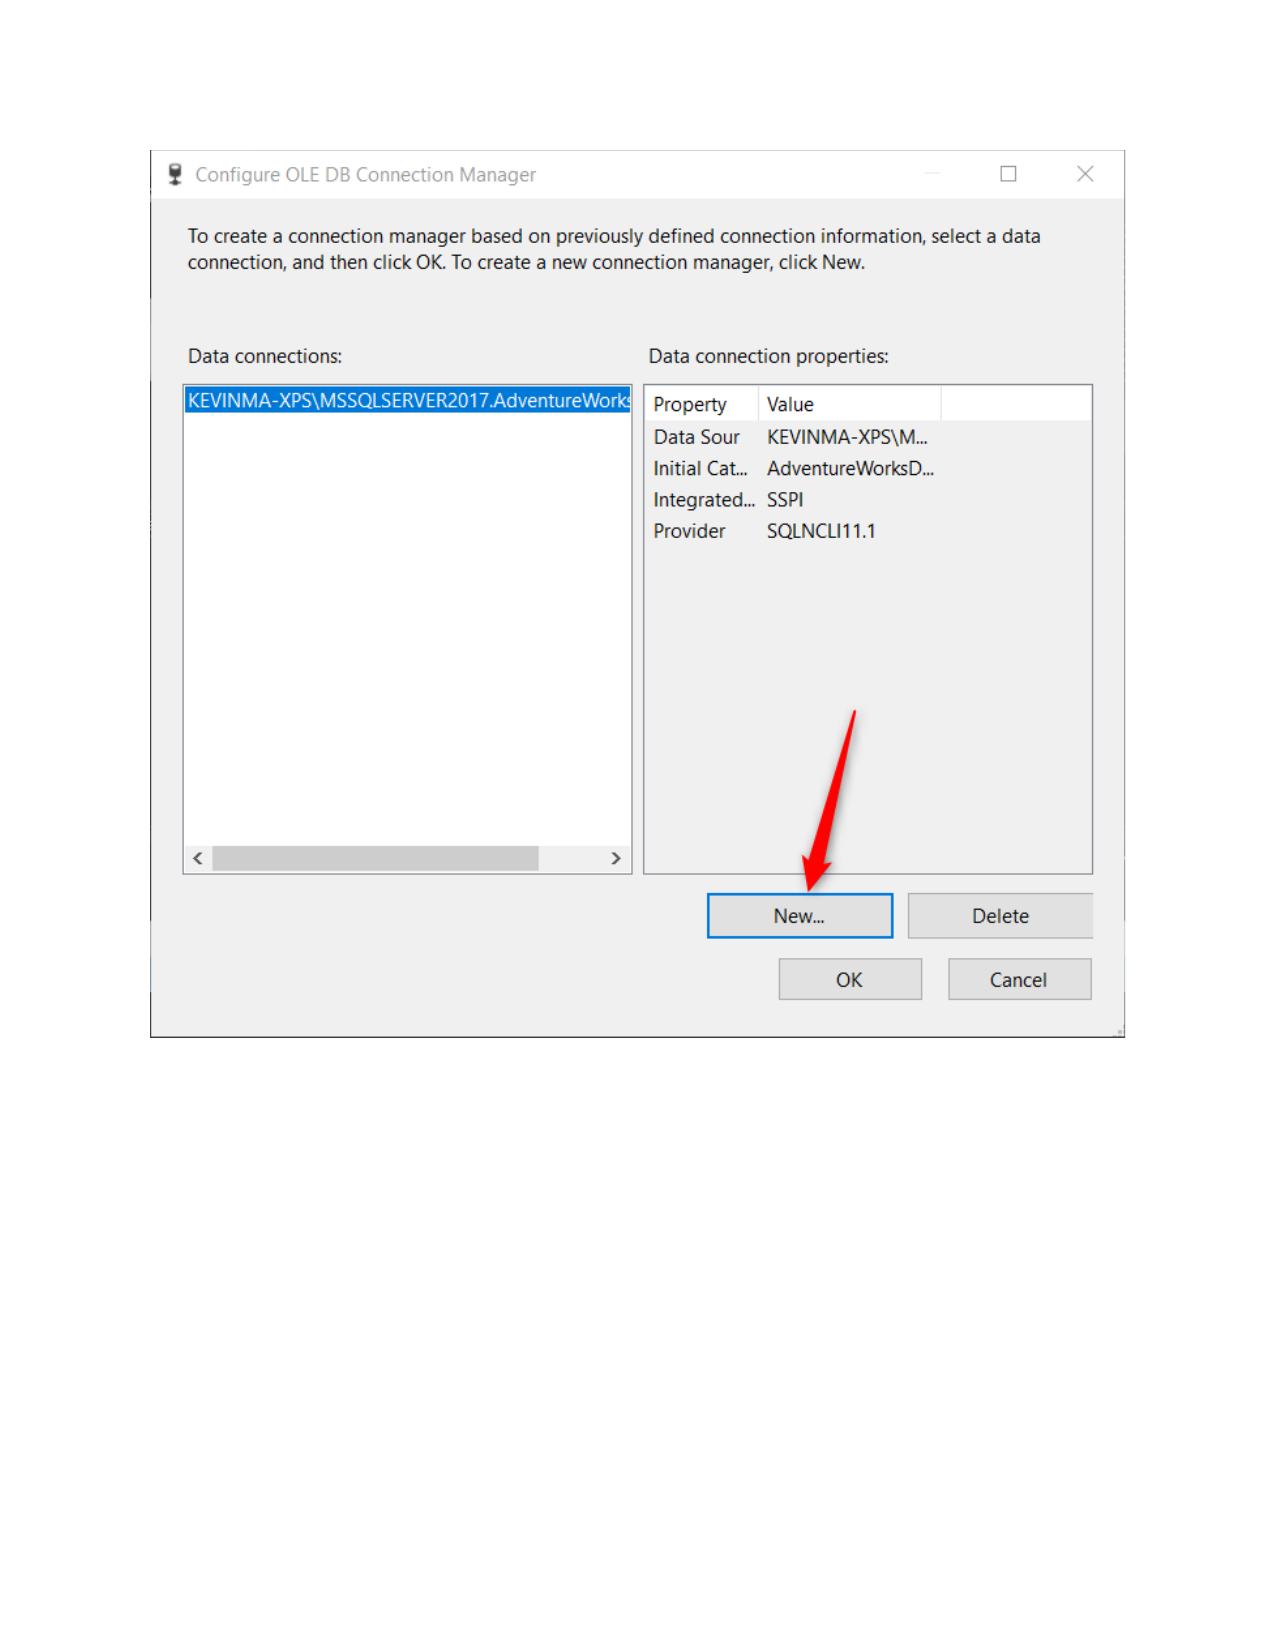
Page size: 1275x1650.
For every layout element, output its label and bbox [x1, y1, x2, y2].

picture [150, 150, 1125, 1038]
